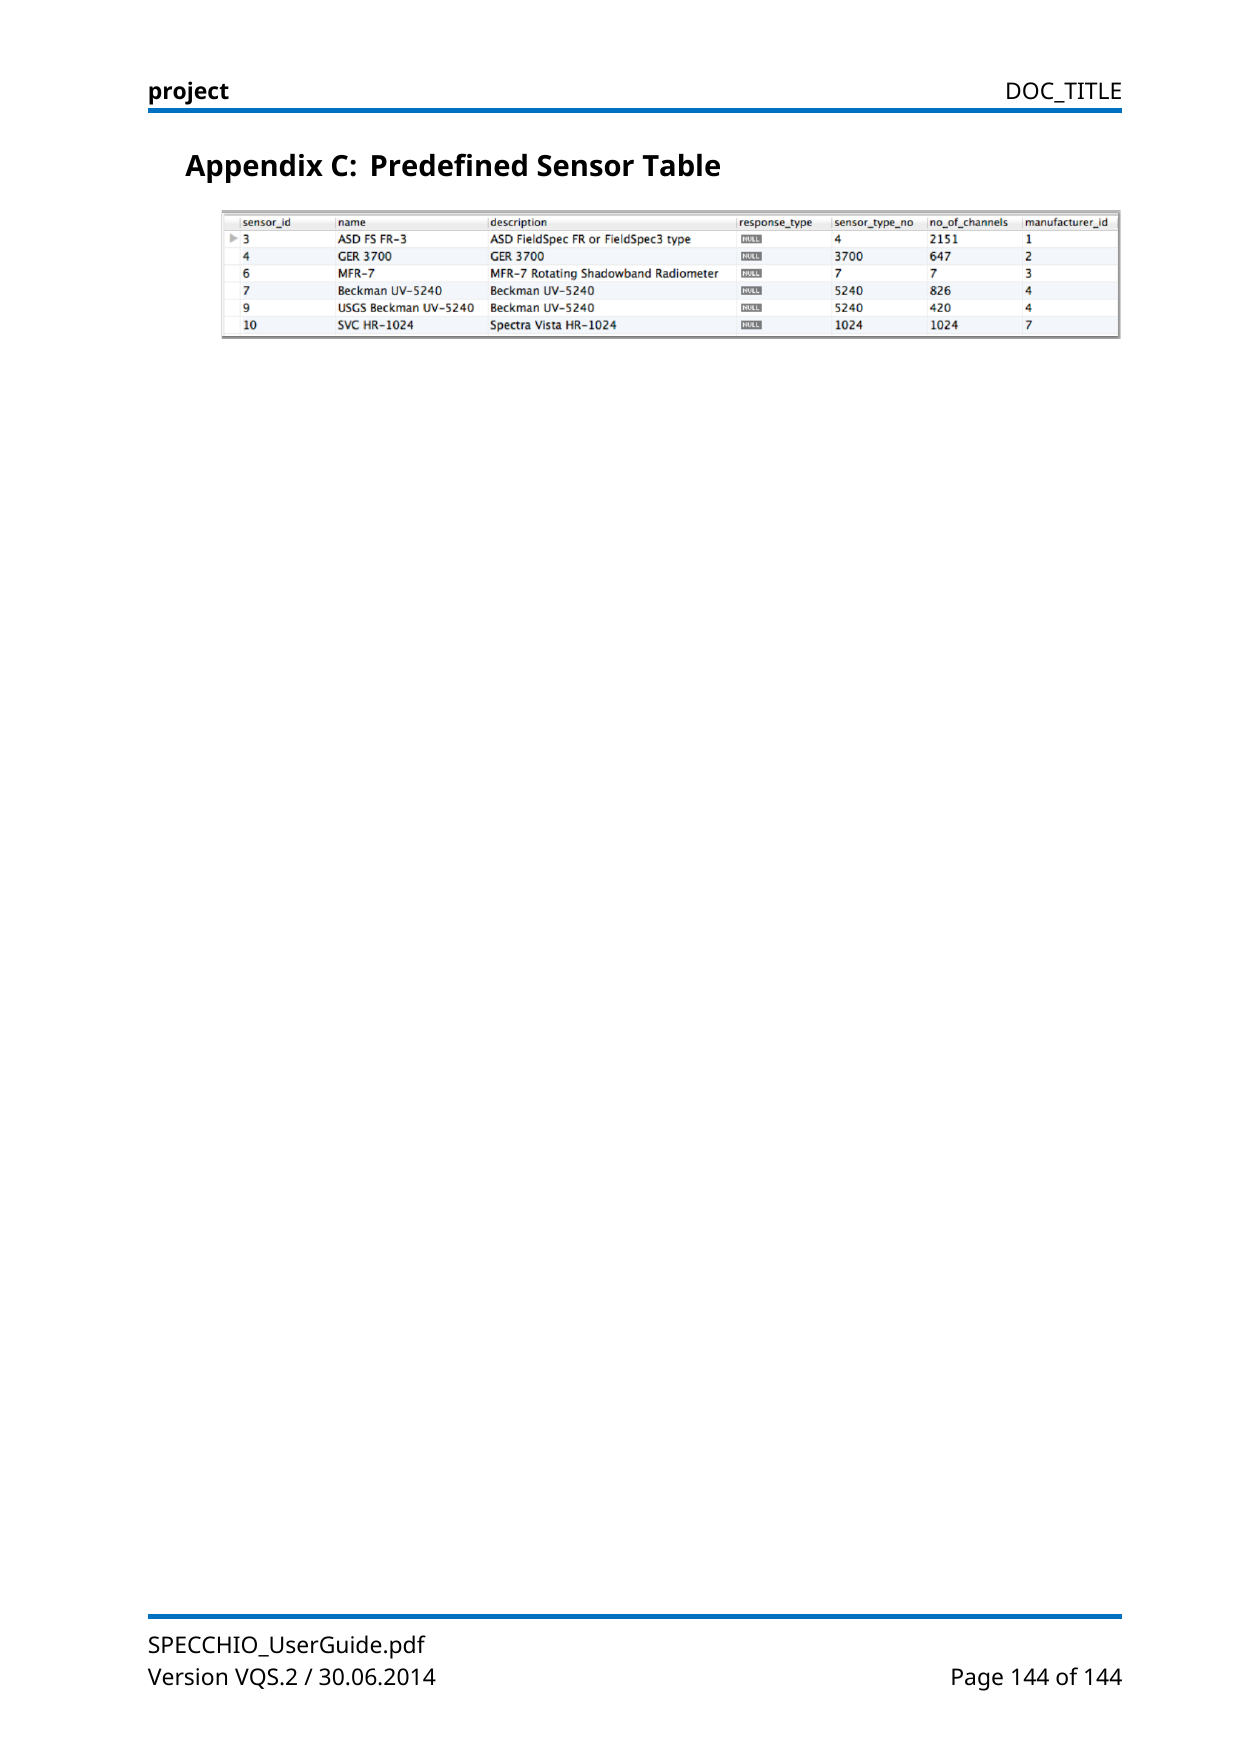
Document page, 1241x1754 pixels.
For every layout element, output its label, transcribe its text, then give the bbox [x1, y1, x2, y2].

text Predefined Sensor Table [185, 145, 1122, 185]
picture [221, 210, 1121, 339]
